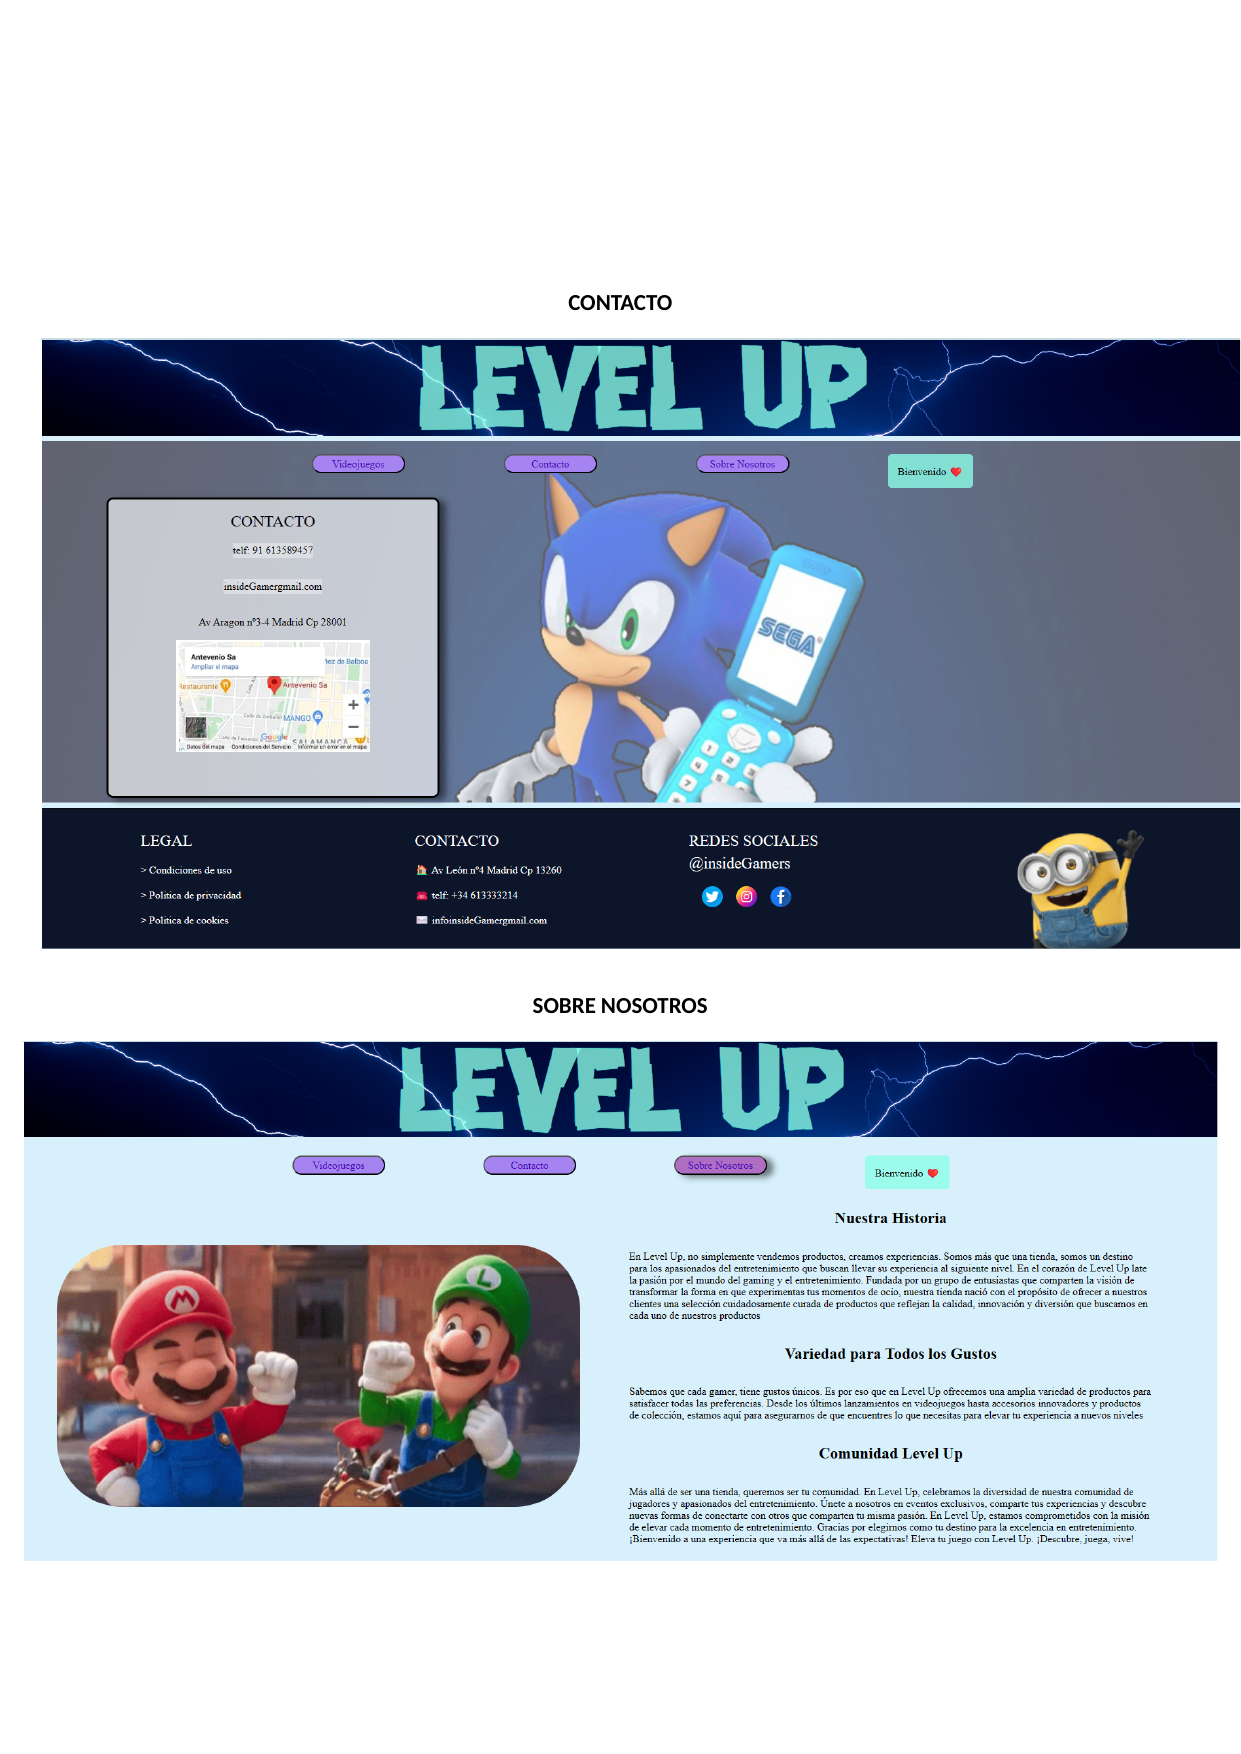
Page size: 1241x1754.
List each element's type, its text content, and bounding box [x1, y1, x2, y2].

text CONTACTO [177, 288, 1063, 316]
text SOBRE NOSOTROS [177, 991, 1063, 1019]
picture [41, 338, 1241, 949]
picture [22, 1041, 1218, 1561]
